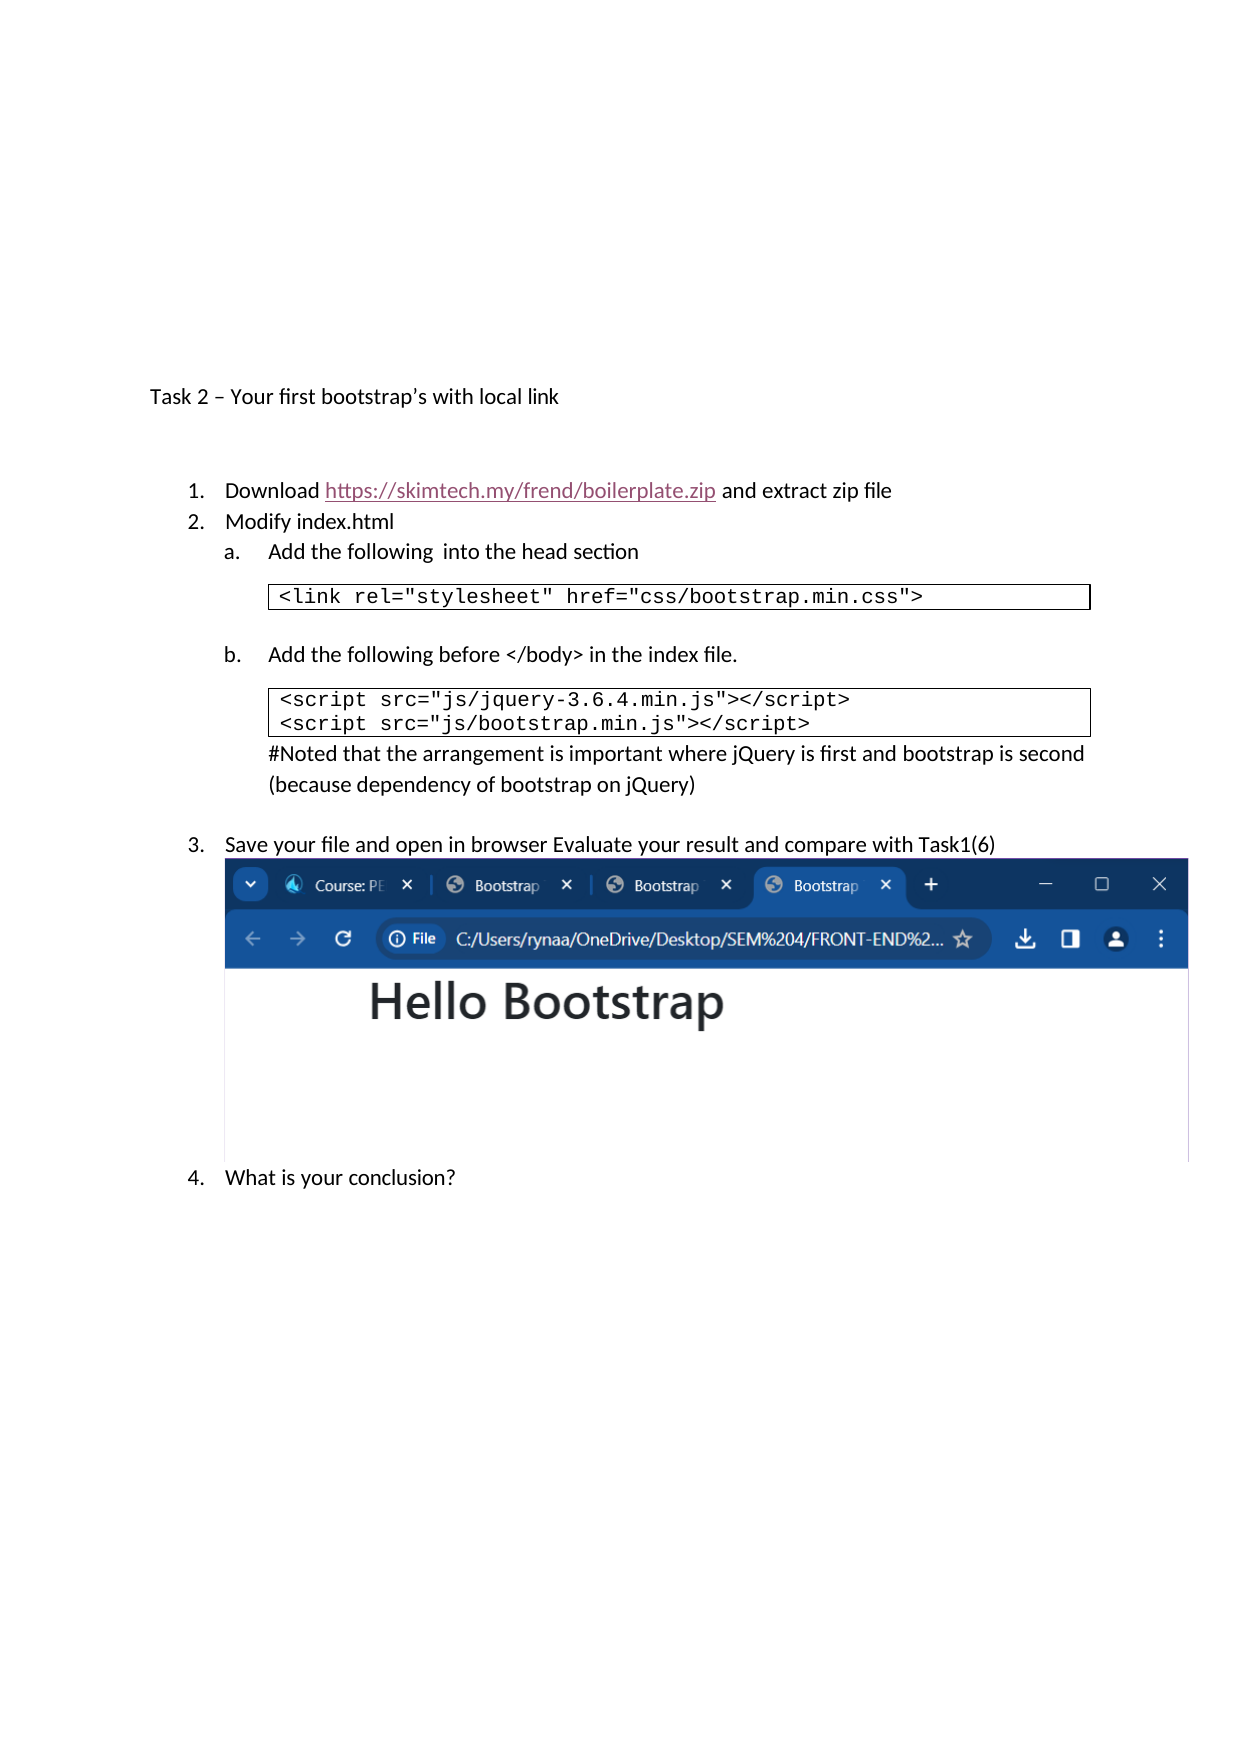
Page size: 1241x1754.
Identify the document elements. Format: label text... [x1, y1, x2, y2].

list What is your conclusion? [187, 1163, 1103, 1192]
picture [224, 858, 1189, 1162]
list Save your file and open in browser Evaluate your result and compare with Task1(6) [187, 830, 1103, 858]
list Add the following before </body> in the index file. [224, 640, 1103, 668]
list Add the following into the head section [224, 537, 1103, 565]
text #Noted that the arrangement is important where jQuery is first and bootstrap is second (because dependency of bootstrap on jQuery) [268, 685, 1103, 798]
text Task 2 – Your first bootstrap’s with local link [150, 382, 1103, 411]
list Modify index.html [187, 507, 1103, 535]
list Download https://skimtech.my/frend/boilerplate.zip and extract zip file [187, 476, 1103, 504]
